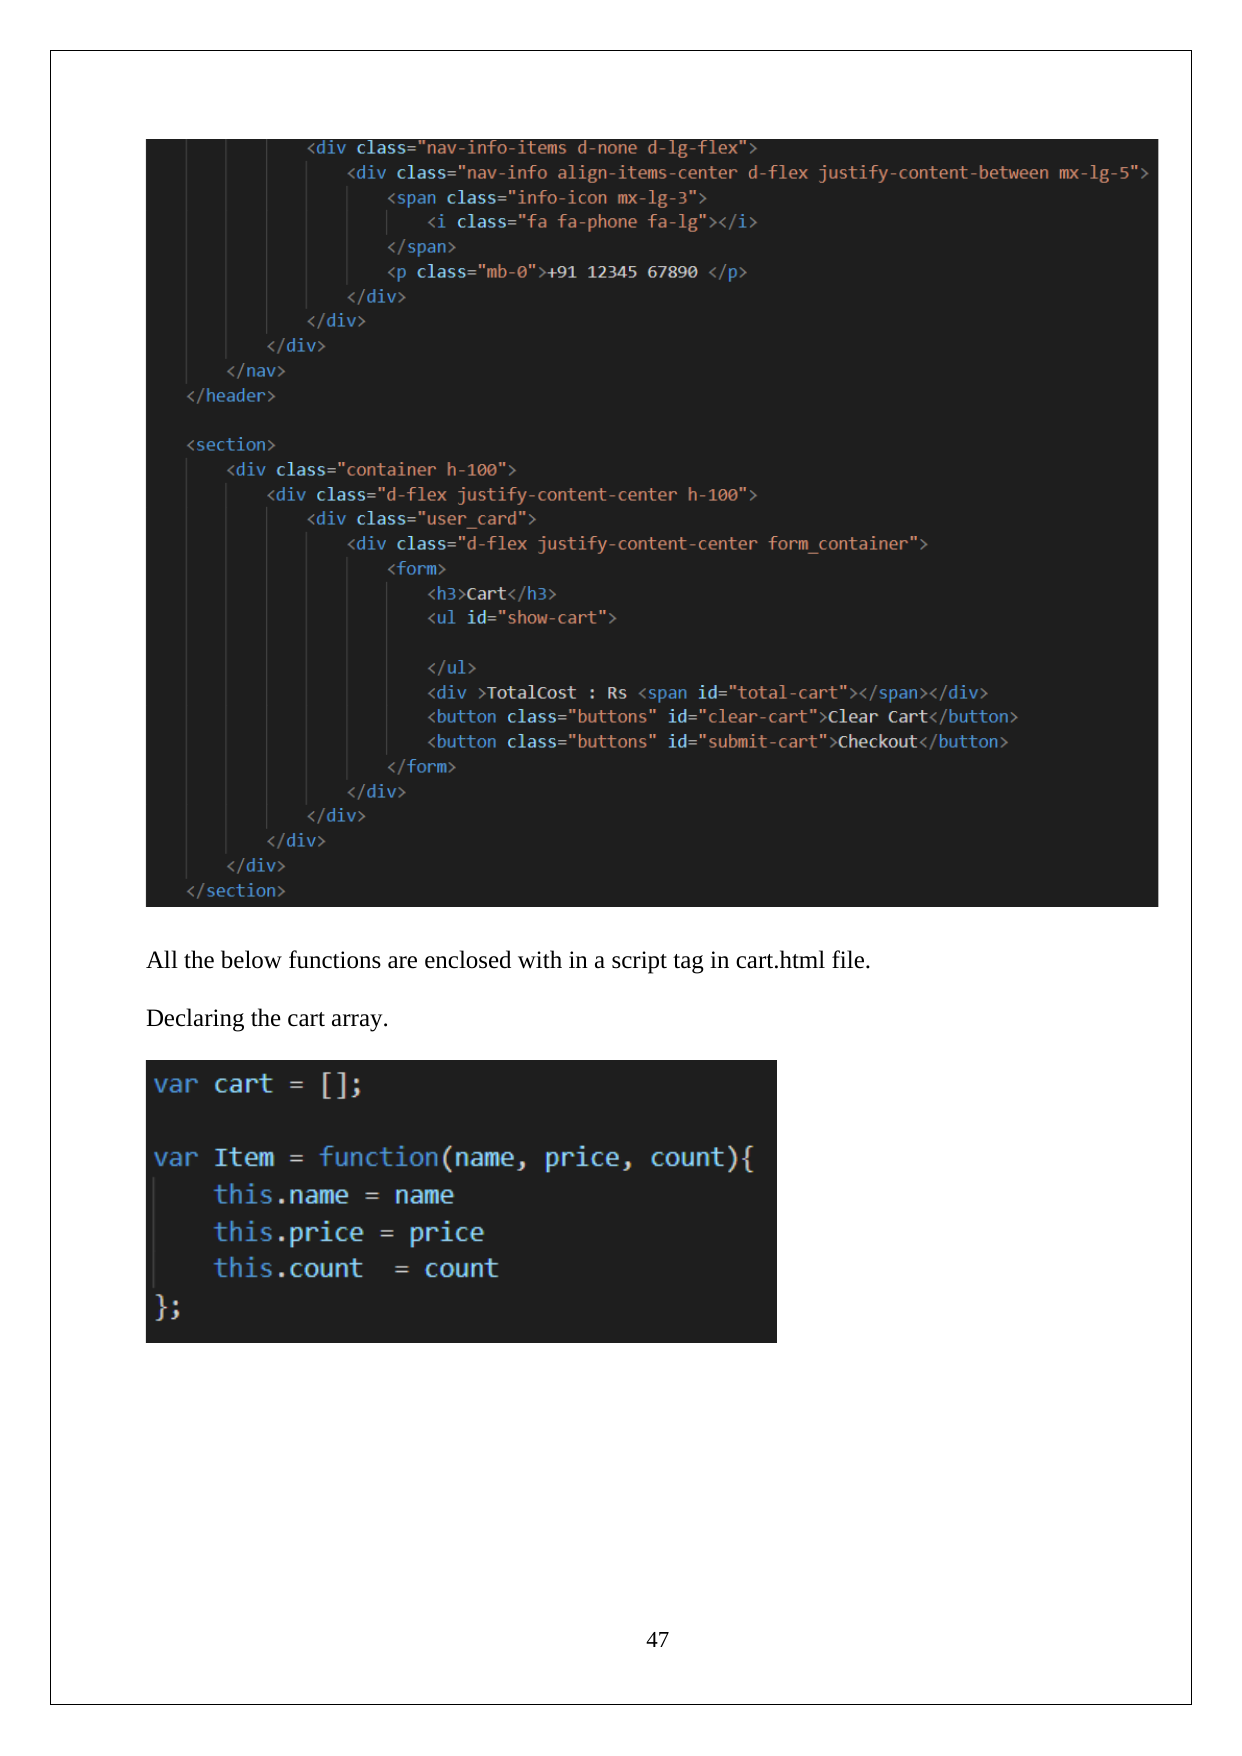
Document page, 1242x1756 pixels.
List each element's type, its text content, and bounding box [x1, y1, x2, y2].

picture [145, 139, 1159, 907]
text Declaring the cart array. [146, 1003, 1158, 1032]
text All the below functions are enclosed with in a script tag in cart.html file. [146, 945, 1158, 974]
picture [145, 1060, 777, 1343]
